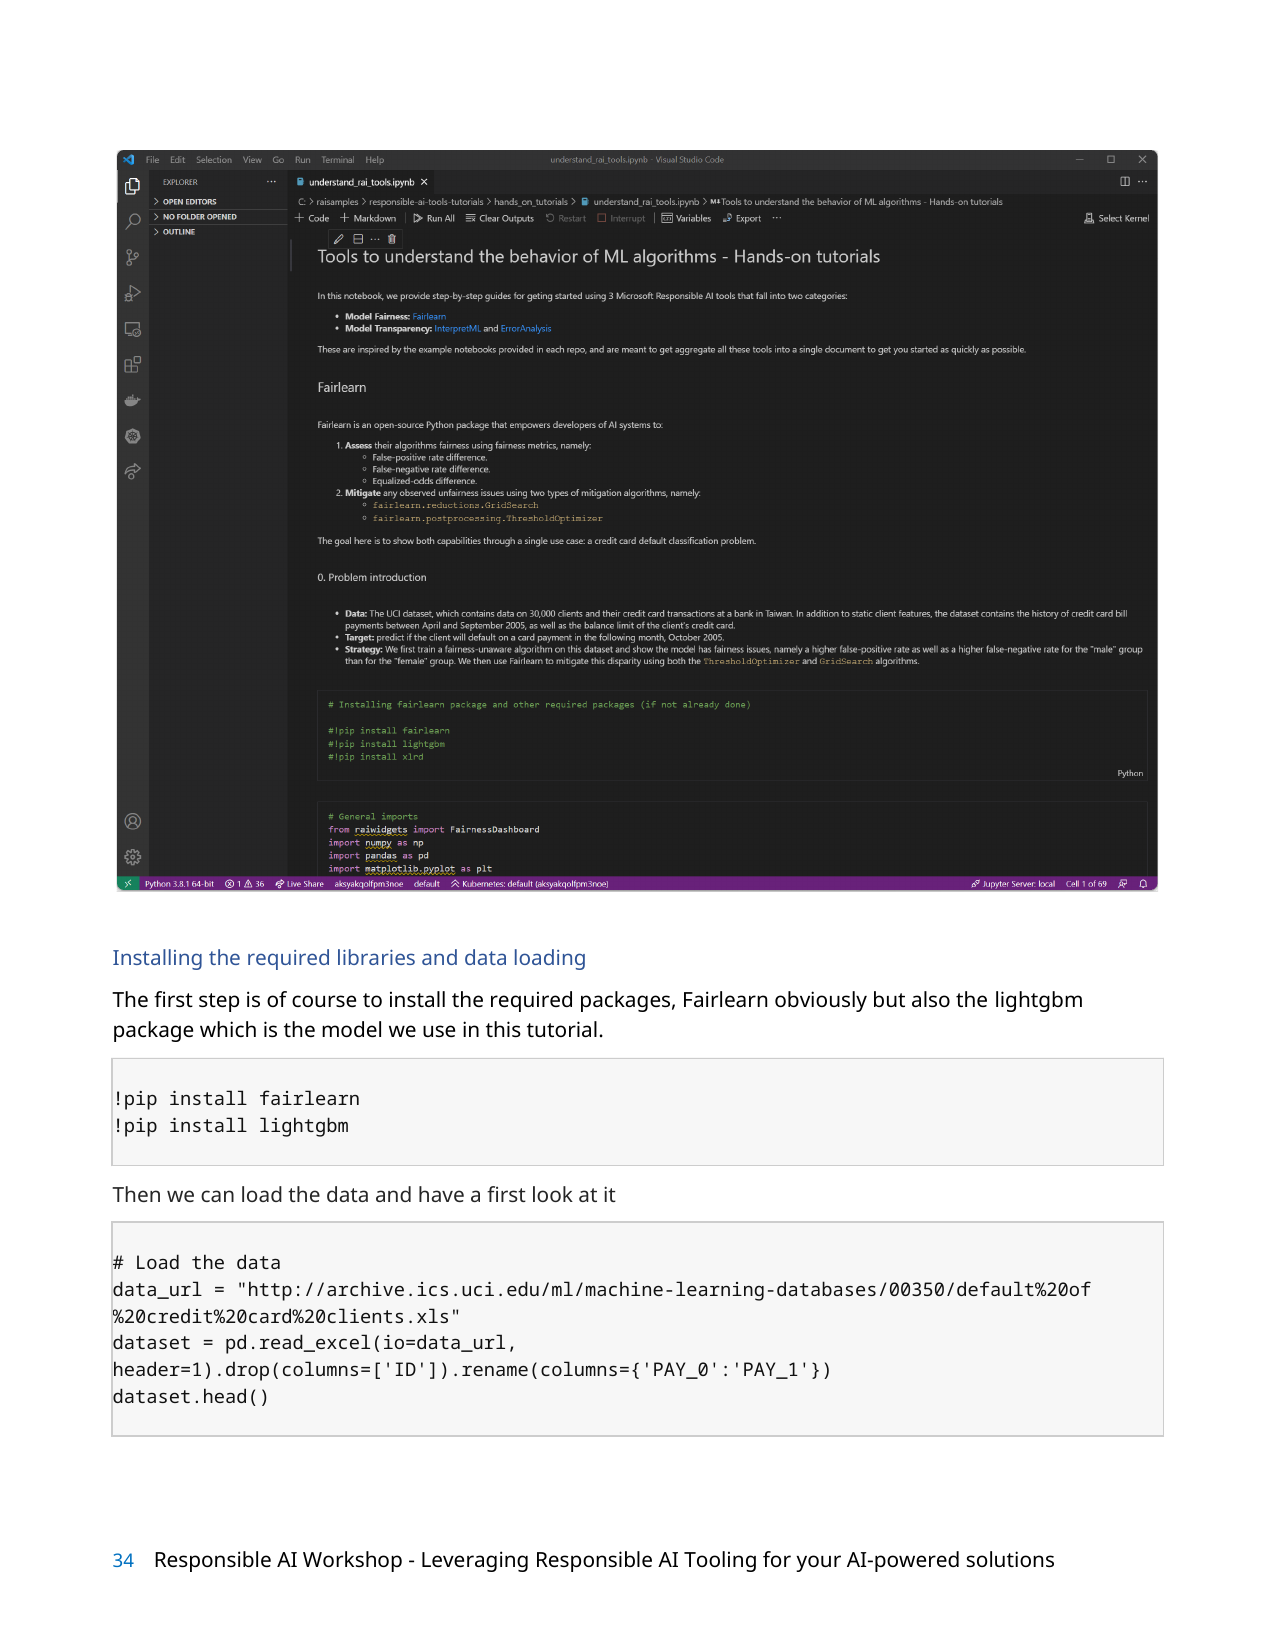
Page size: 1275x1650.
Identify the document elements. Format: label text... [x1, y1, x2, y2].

text data_url = "http://archive.ics.uci.edu/ml/machine-learning-databases/00350/default%20of%20credit%20card%20clients.xls" [113, 1274, 1163, 1328]
subtitle Installing the required libraries and data loading [112, 943, 1162, 971]
text Then we can load the data and have a first look at it [112, 1180, 1157, 1208]
picture [116, 150, 1159, 892]
text dataset = pd.read_excel(io=data_url, header=1).drop(columns=['ID']).rename(columns={'PAY_0':'PAY_1'}) [113, 1328, 1163, 1382]
text !pip install fairlearn [113, 1084, 1163, 1111]
text !pip install lightgbm [113, 1111, 1163, 1138]
text The first step is of course to install the required packages, Fairlearn obviously but also the lightgbm package which is the model we use in this tutorial. [112, 985, 1162, 1043]
text dataset.head() [113, 1382, 1163, 1408]
text # Load the data [113, 1248, 1163, 1274]
